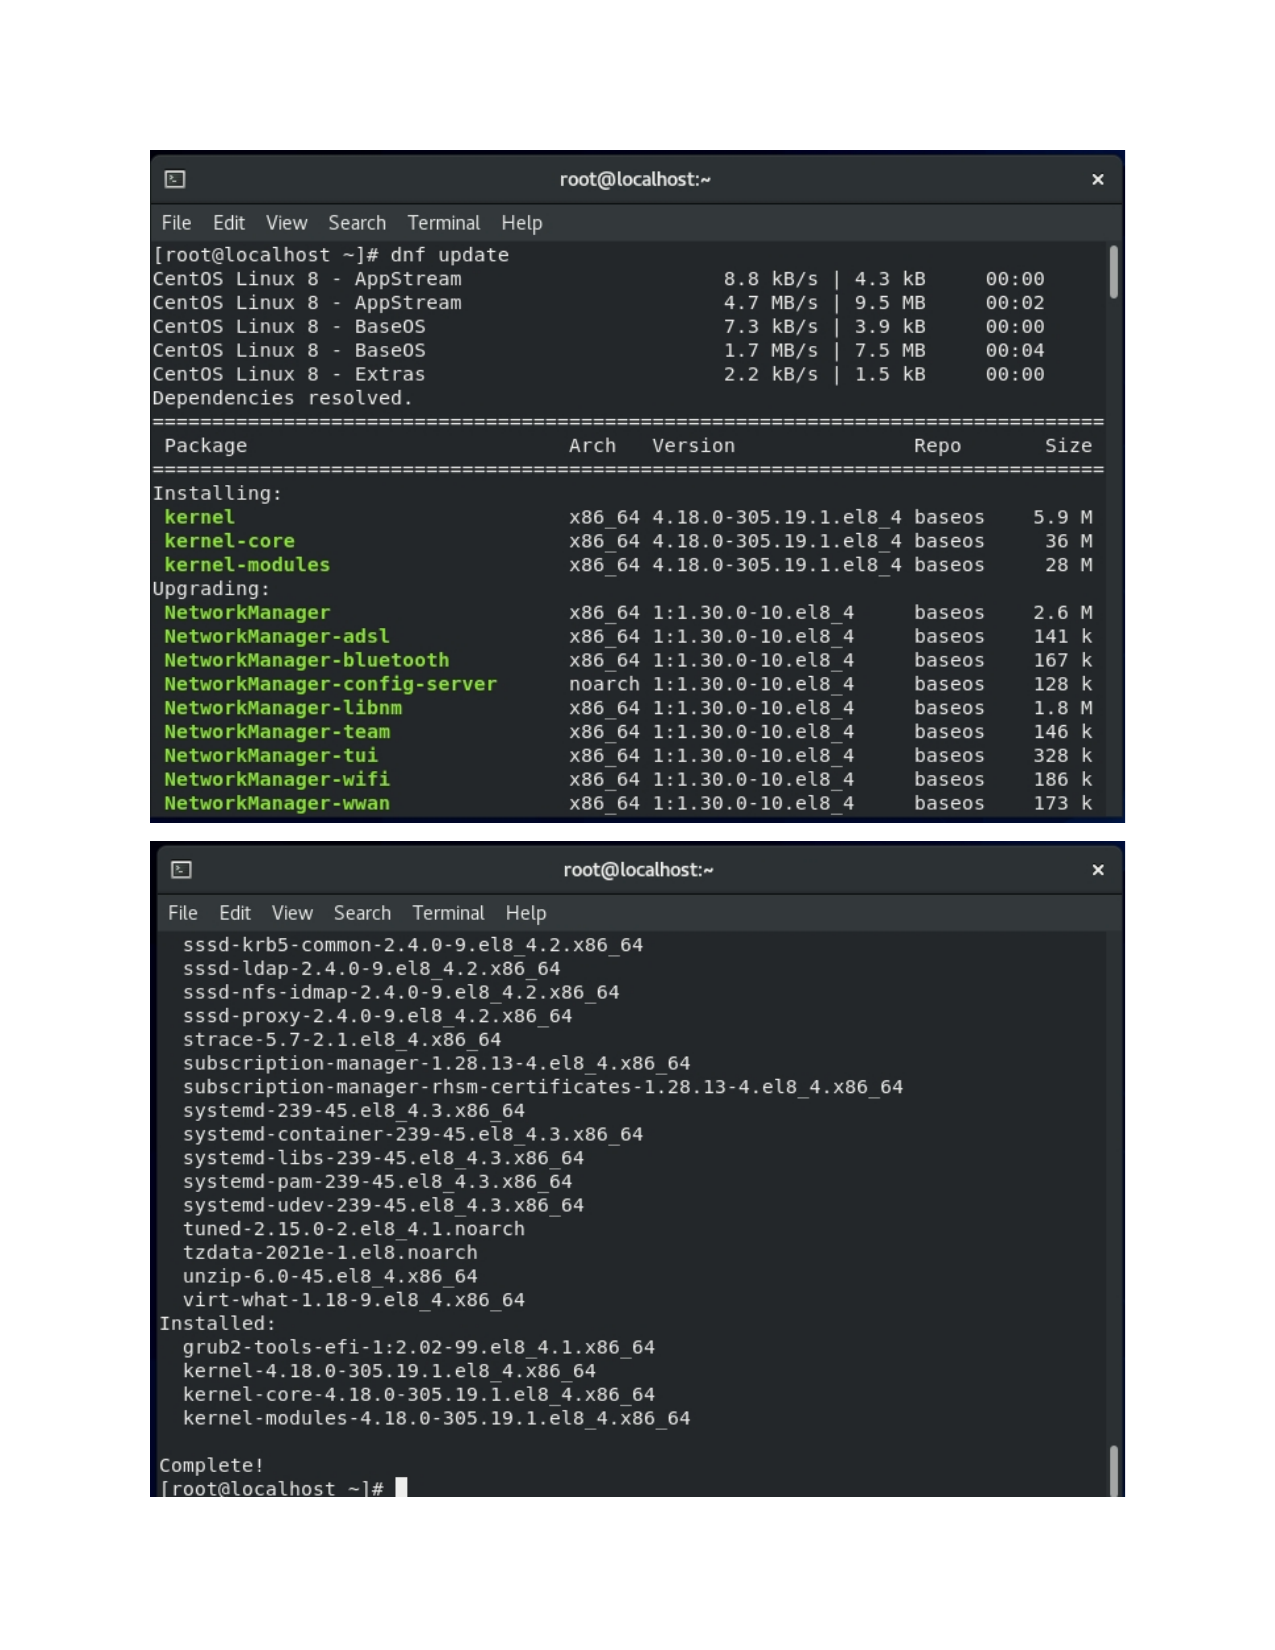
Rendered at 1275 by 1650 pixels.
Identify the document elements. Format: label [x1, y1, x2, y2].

picture [150, 150, 1125, 823]
picture [150, 841, 1125, 1497]
